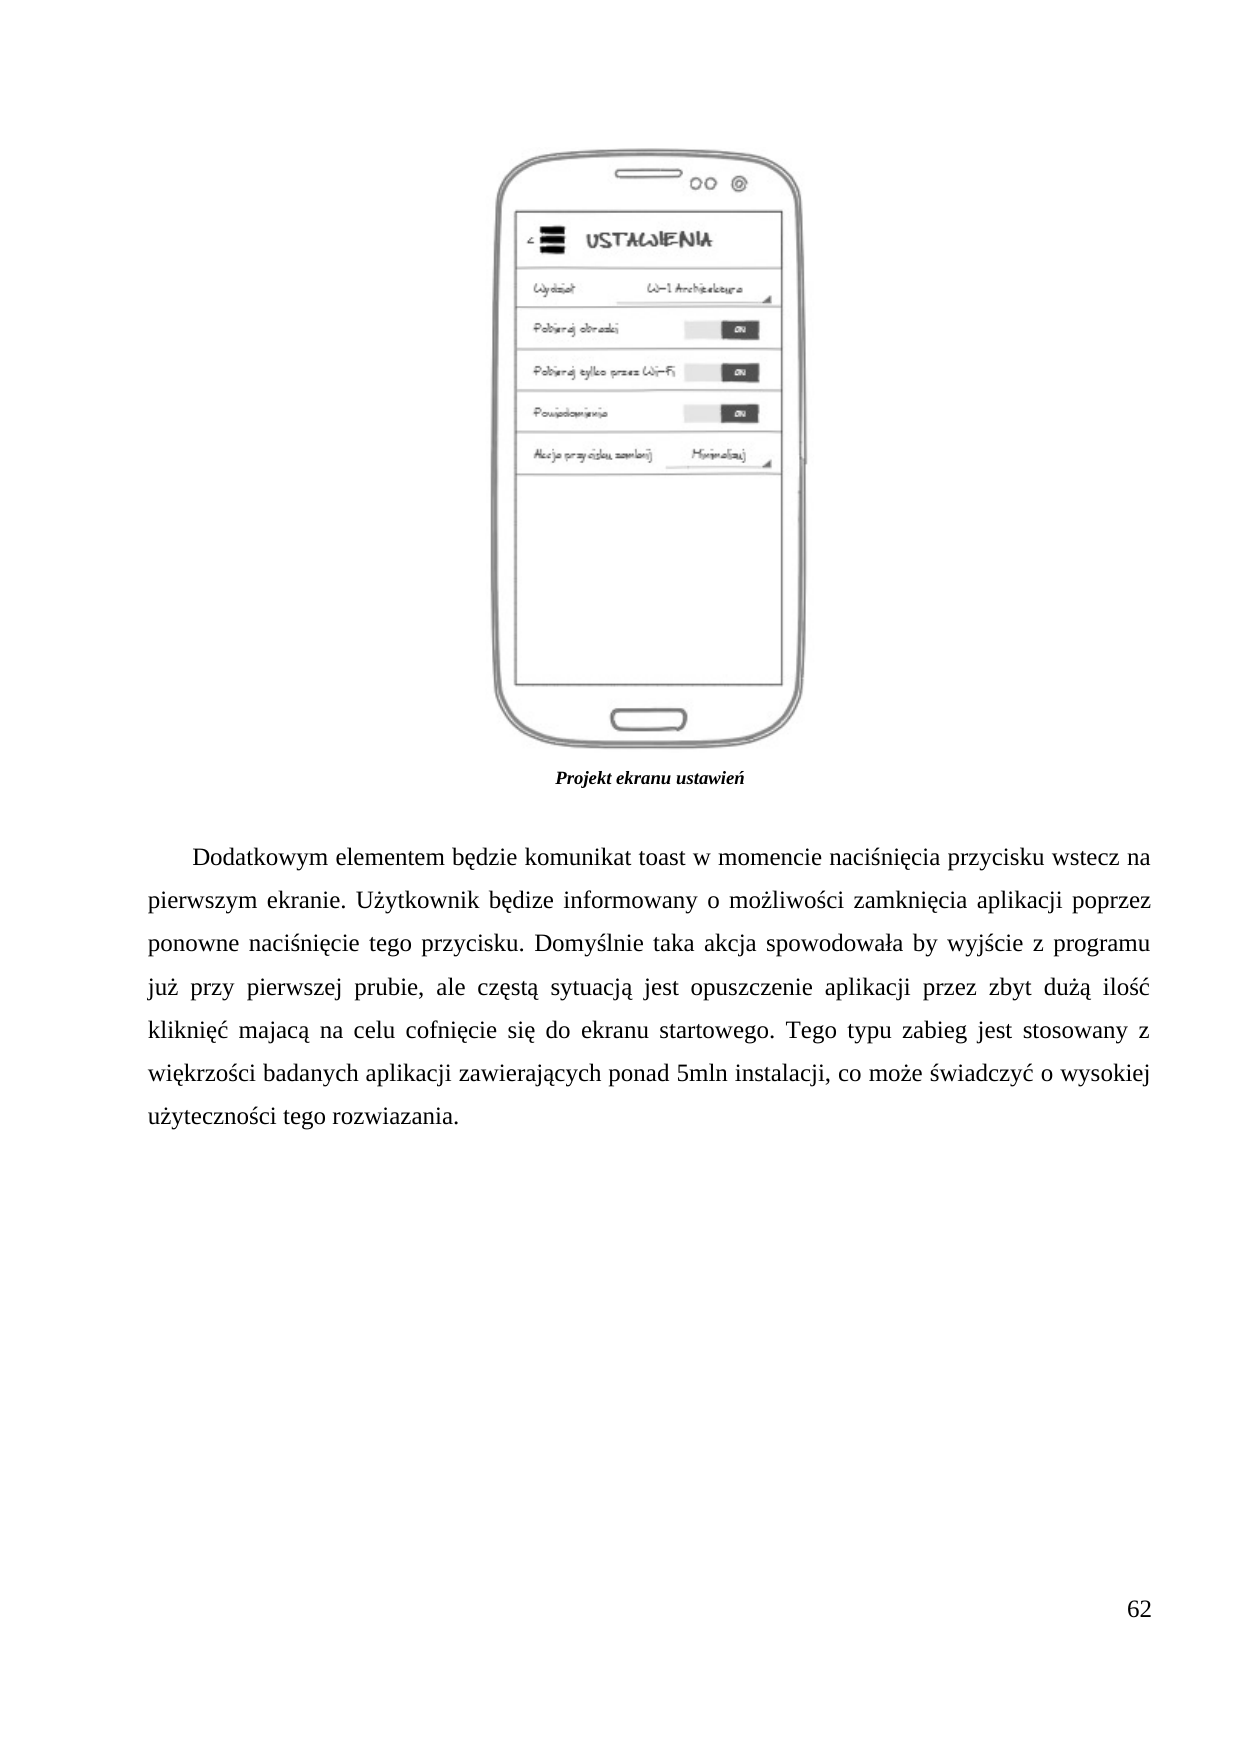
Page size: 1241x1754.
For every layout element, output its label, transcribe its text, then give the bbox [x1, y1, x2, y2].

text Dodatkowym elementem będzie komunikat toast w momencie naciśnięcia przycisku wstecz na pierwszym ekranie. Użytkownik będize informowany o możliwości zamknięcia aplikacji poprzez ponowne naciśnięcie tego przycisku. Domyślnie taka akcja spowodowała by wyjście z programu już przy pierwszej prubie, ale częstą sytuacją jest opuszczenie aplikacji przez zbyt dużą ilość kliknięć majacą na celu cofnięcie się do ekranu startowego. Tego typu zabieg jest stosowany z więkrzości badanych aplikacji zawierających ponad 5mln instalacji, co może świadczyć o wysokiej użyteczności tego rozwiazania. [148, 842, 1152, 1130]
picture [485, 147, 815, 753]
text Projekt ekranu ustawień [148, 767, 1152, 788]
